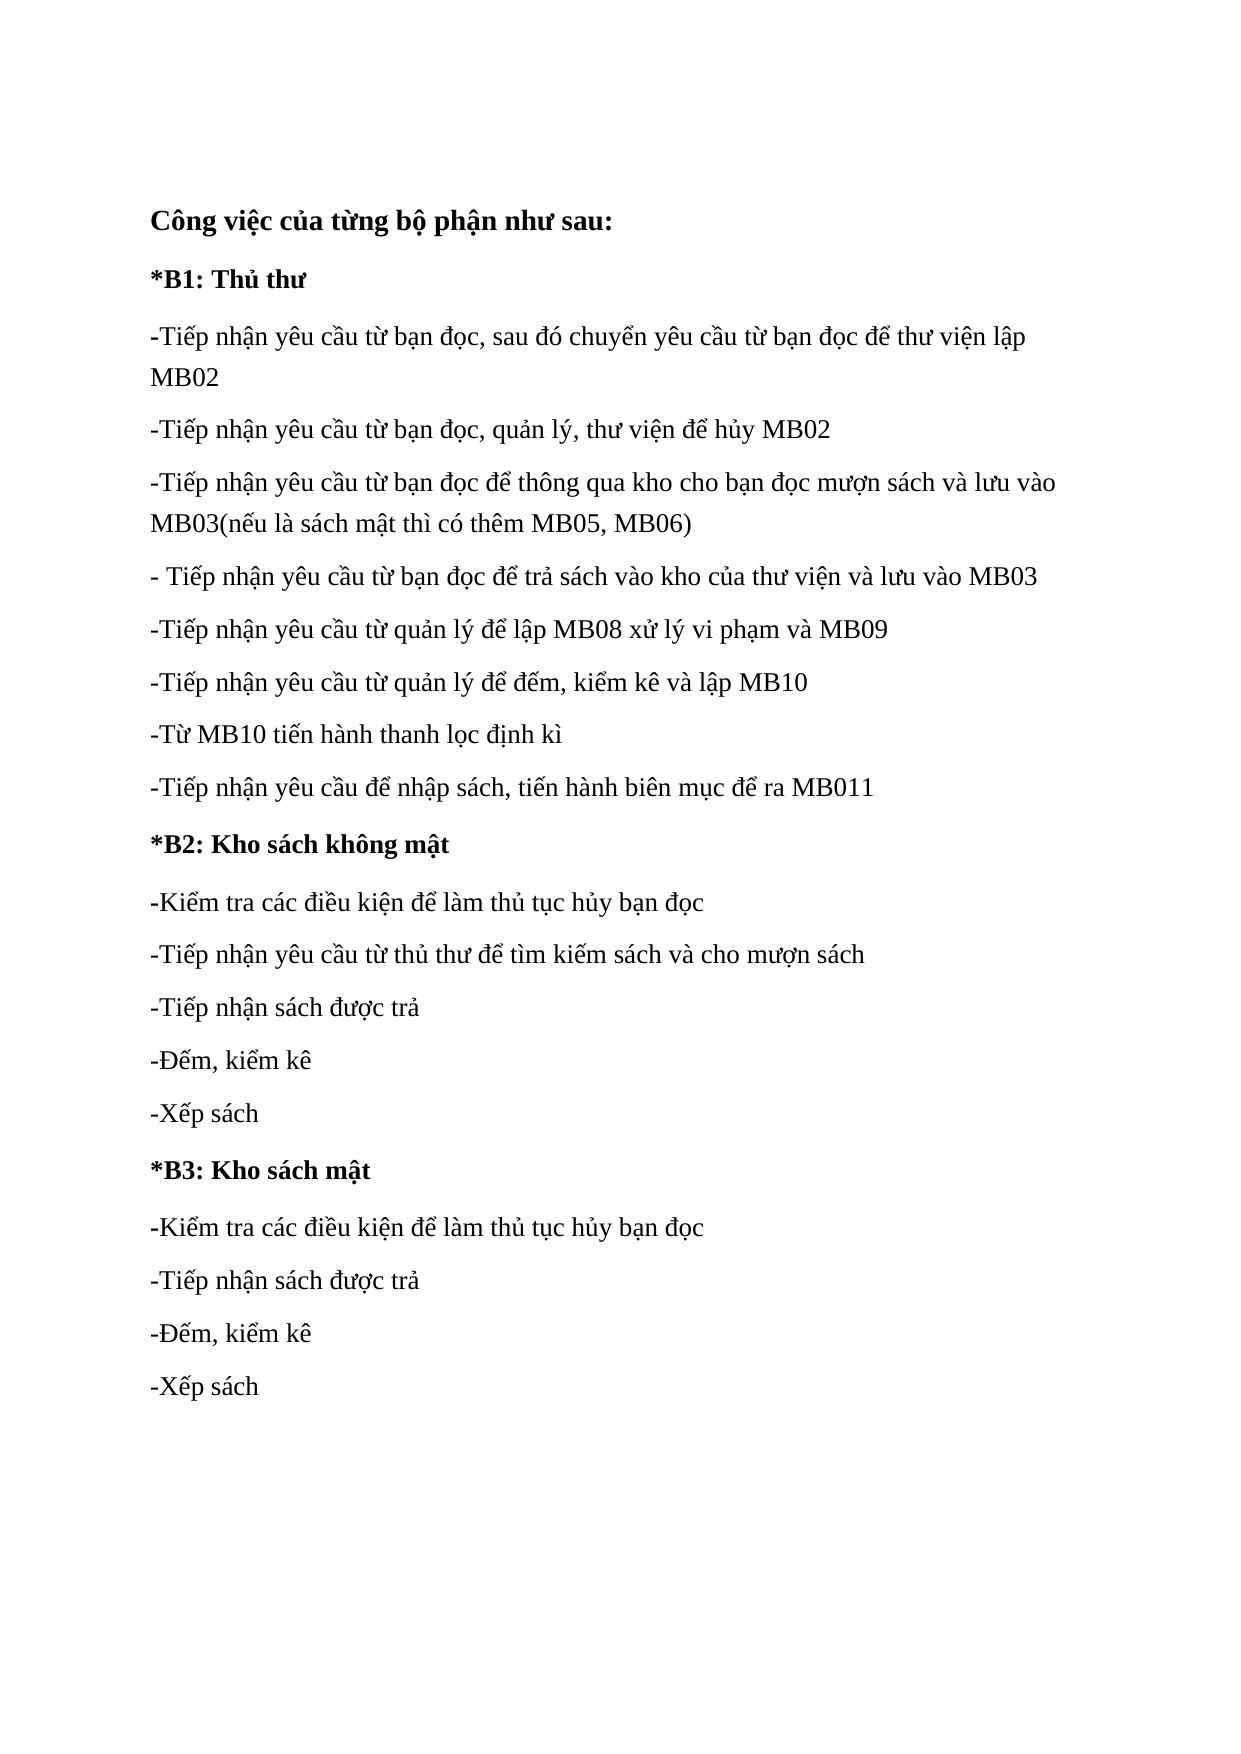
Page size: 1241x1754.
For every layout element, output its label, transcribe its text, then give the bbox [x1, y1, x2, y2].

text -Đếm, kiểm kê [150, 1317, 1090, 1348]
text *B1: Thủ thư [150, 263, 1090, 294]
text -Tiếp nhận yêu cầu từ thủ thư để tìm kiếm sách và cho mượn sách [150, 938, 1090, 970]
text Công việc của từng bộ phận như sau: [150, 203, 1090, 236]
text *B3: Kho sách mật [150, 1154, 1090, 1186]
text -Kiểm tra các điều kiện để làm thủ tục hủy bạn đọc [150, 886, 1090, 917]
text -Tiếp nhận yêu cầu để nhập sách, tiến hành biên mục để ra MB011 [150, 771, 1090, 803]
text -Tiếp nhận yêu cầu từ quản lý để lập MB08 xử lý vi phạm và MB09 [150, 613, 1090, 644]
text -Tiếp nhận sách được trả [150, 1264, 1090, 1296]
text - Tiếp nhận yêu cầu từ bạn đọc để trả sách vào kho của thư viện và lưu vào MB03 [150, 560, 1090, 591]
text -Tiếp nhận yêu cầu từ quản lý để đếm, kiểm kê và lập MB10 [150, 666, 1090, 697]
text -Xếp sách [150, 1370, 1090, 1401]
text -Đếm, kiểm kê [150, 1044, 1090, 1076]
text -Tiếp nhận yêu cầu từ bạn đọc để thông qua kho cho bạn đọc mượn sách và lưu vào MB03(nếu là sách mật thì có thêm MB05, MB06) [150, 466, 1090, 538]
text -Kiểm tra các điều kiện để làm thủ tục hủy bạn đọc [150, 1211, 1090, 1243]
text -Từ MB10 tiến hành thanh lọc định kì [150, 718, 1090, 750]
text *B2: Kho sách không mật [150, 828, 1090, 860]
text -Tiếp nhận yêu cầu từ bạn đọc, quản lý, thư viện để hủy MB02 [150, 413, 1090, 445]
text -Xếp sách [150, 1097, 1090, 1128]
text -Tiếp nhận yêu cầu từ bạn đọc, sau đó chuyển yêu cầu từ bạn đọc để thư viện lập MB02 [150, 320, 1090, 392]
text -Tiếp nhận sách được trả [150, 991, 1090, 1023]
